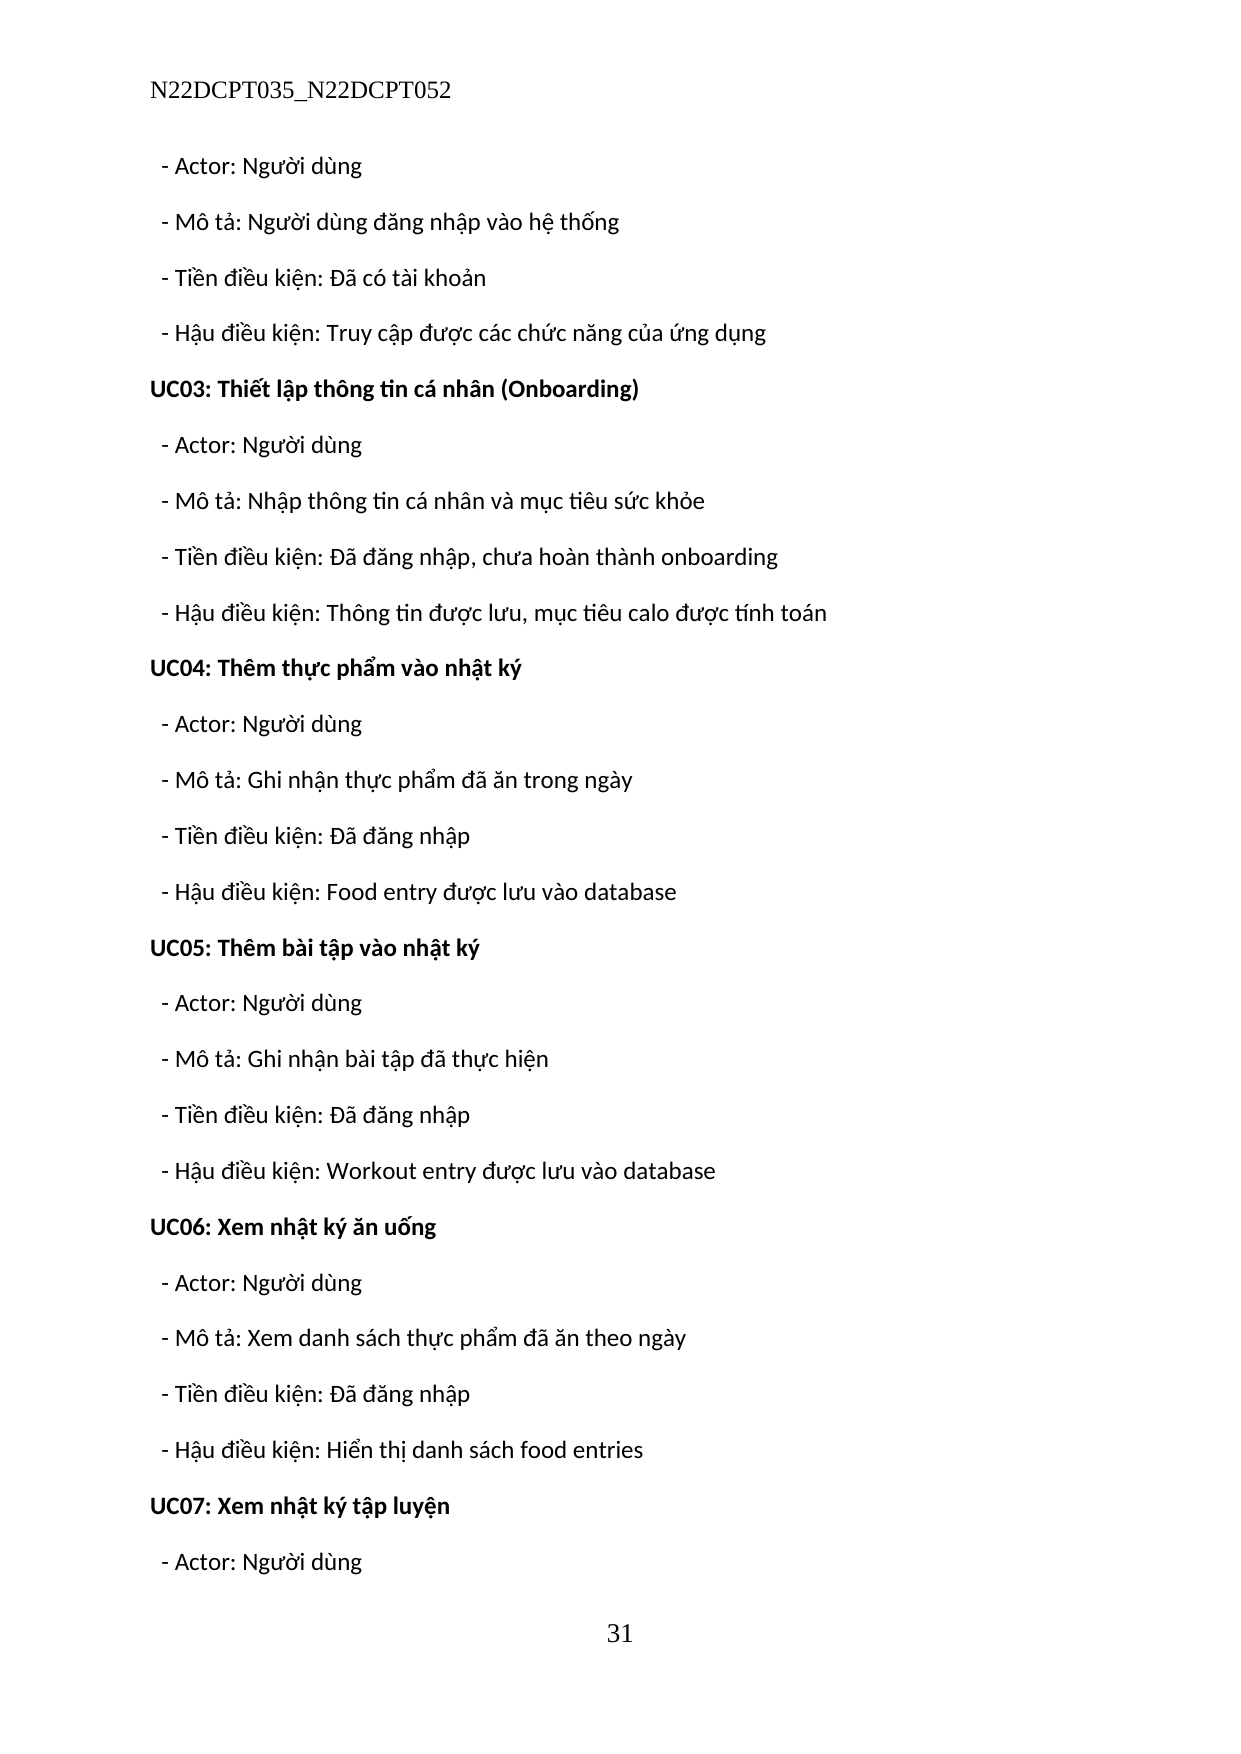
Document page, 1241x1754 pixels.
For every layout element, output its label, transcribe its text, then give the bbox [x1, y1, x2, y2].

text - Mô tả: Người dùng đăng nhập vào hệ thống [150, 206, 1090, 236]
text - Hậu điều kiện: Thông tin được lưu, mục tiêu calo được tính toán [150, 597, 1090, 627]
text - Actor: Người dùng [150, 1267, 1090, 1297]
text - Actor: Người dùng [150, 987, 1090, 1018]
text - Mô tả: Nhập thông tin cá nhân và mục tiêu sức khỏe [150, 485, 1090, 516]
text UC05: Thêm bài tập vào nhật ký [150, 932, 1090, 962]
text - Hậu điều kiện: Food entry được lưu vào database [150, 876, 1090, 906]
text - Mô tả: Xem danh sách thực phẩm đã ăn theo ngày [150, 1322, 1090, 1353]
text - Actor: Người dùng [150, 708, 1090, 739]
text - Hậu điều kiện: Workout entry được lưu vào database [150, 1155, 1090, 1186]
text - Tiền điều kiện: Đã có tài khoản [150, 262, 1090, 292]
text - Tiền điều kiện: Đã đăng nhập [150, 820, 1090, 851]
text - Mô tả: Ghi nhận bài tập đã thực hiện [150, 1043, 1090, 1074]
text - Hậu điều kiện: Truy cập được các chức năng của ứng dụng [150, 317, 1090, 348]
text - Tiền điều kiện: Đã đăng nhập [150, 1378, 1090, 1409]
text - Actor: Người dùng [150, 429, 1090, 460]
text - Mô tả: Ghi nhận thực phẩm đã ăn trong ngày [150, 764, 1090, 795]
text UC04: Thêm thực phẩm vào nhật ký [150, 652, 1090, 683]
text UC03: Thiết lập thông tin cá nhân (Onboarding) [150, 373, 1090, 404]
text - Tiền điều kiện: Đã đăng nhập [150, 1099, 1090, 1130]
text - Tiền điều kiện: Đã đăng nhập, chưa hoàn thành onboarding [150, 541, 1090, 571]
text - Actor: Người dùng [150, 150, 1090, 181]
text UC06: Xem nhật ký ăn uống [150, 1211, 1090, 1241]
text UC07: Xem nhật ký tập luyện [150, 1490, 1090, 1521]
text - Hậu điều kiện: Hiển thị danh sách food entries [150, 1434, 1090, 1465]
text - Actor: Người dùng [150, 1546, 1090, 1576]
